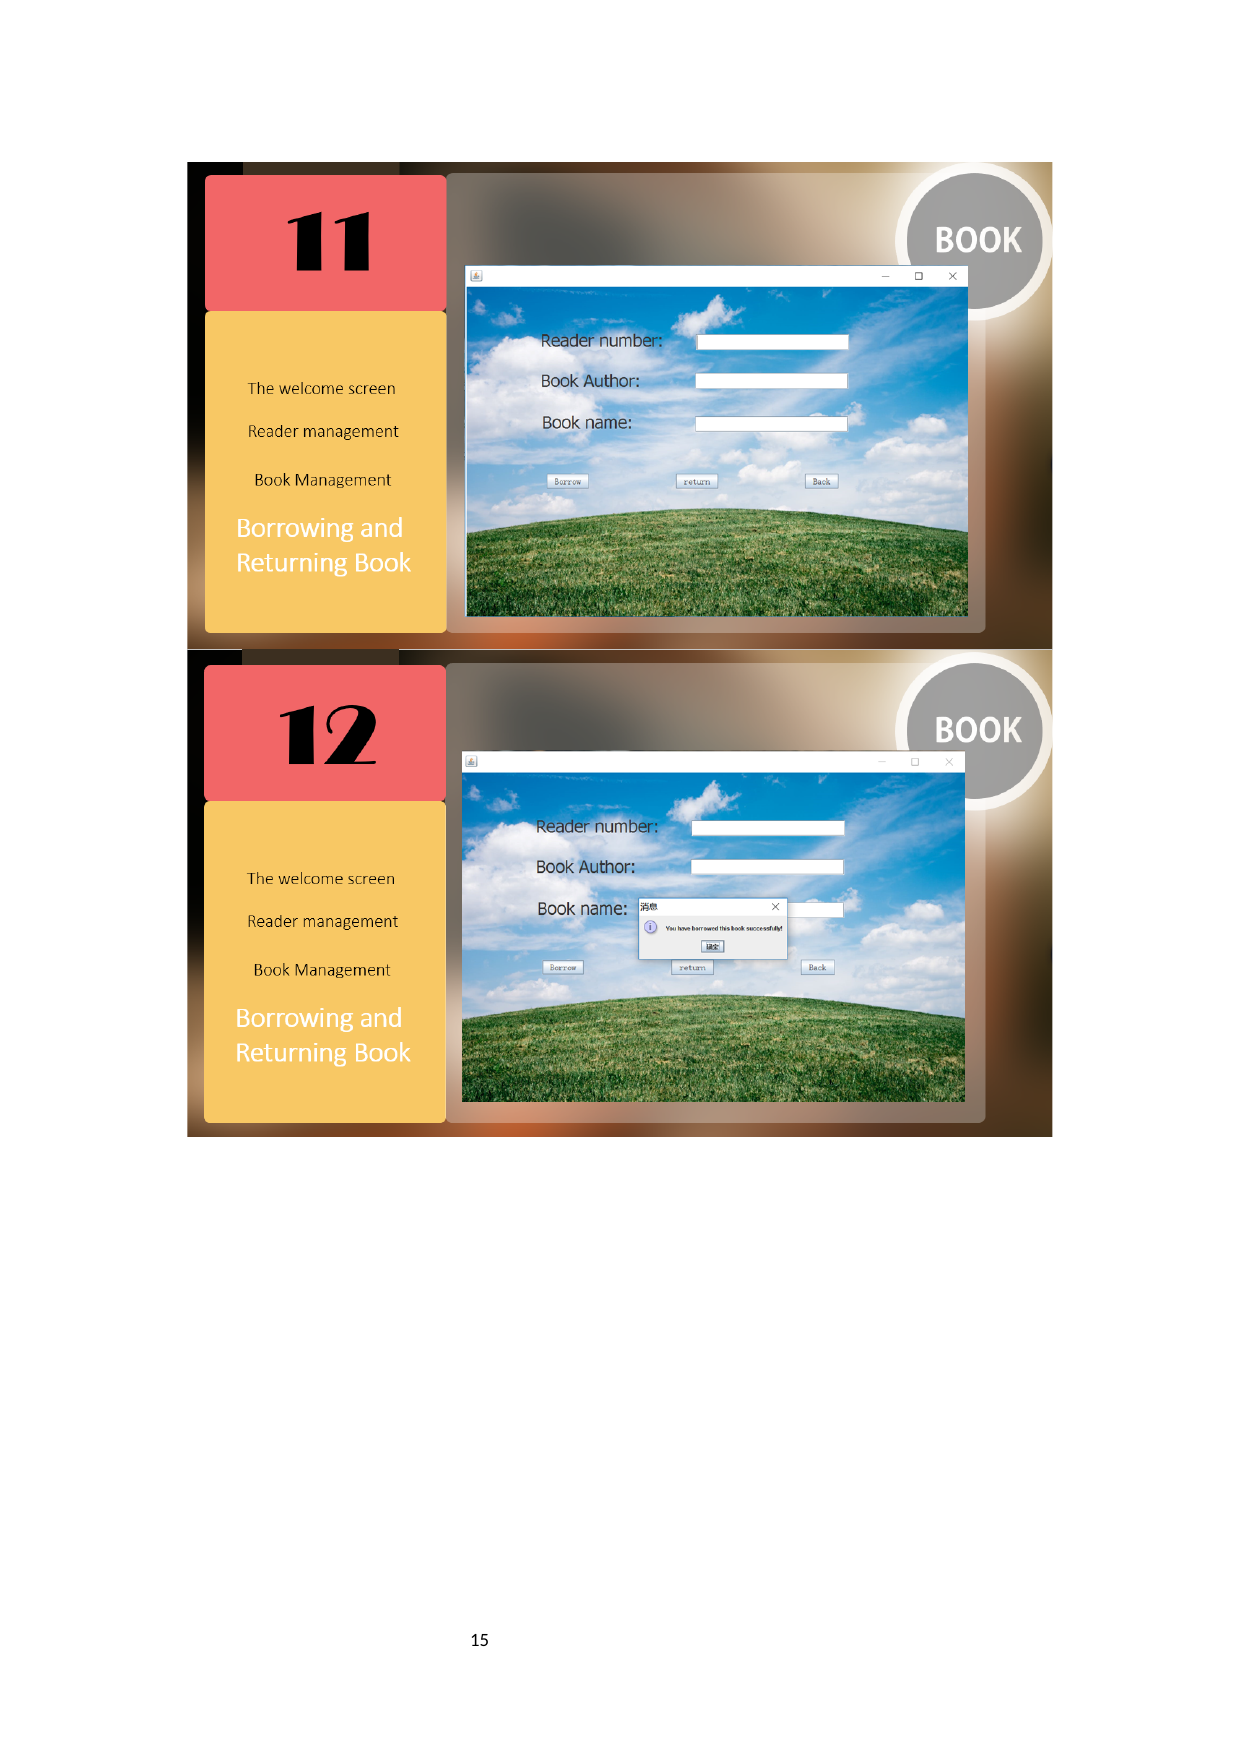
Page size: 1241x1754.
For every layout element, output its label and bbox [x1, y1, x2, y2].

picture [187, 162, 1053, 1137]
